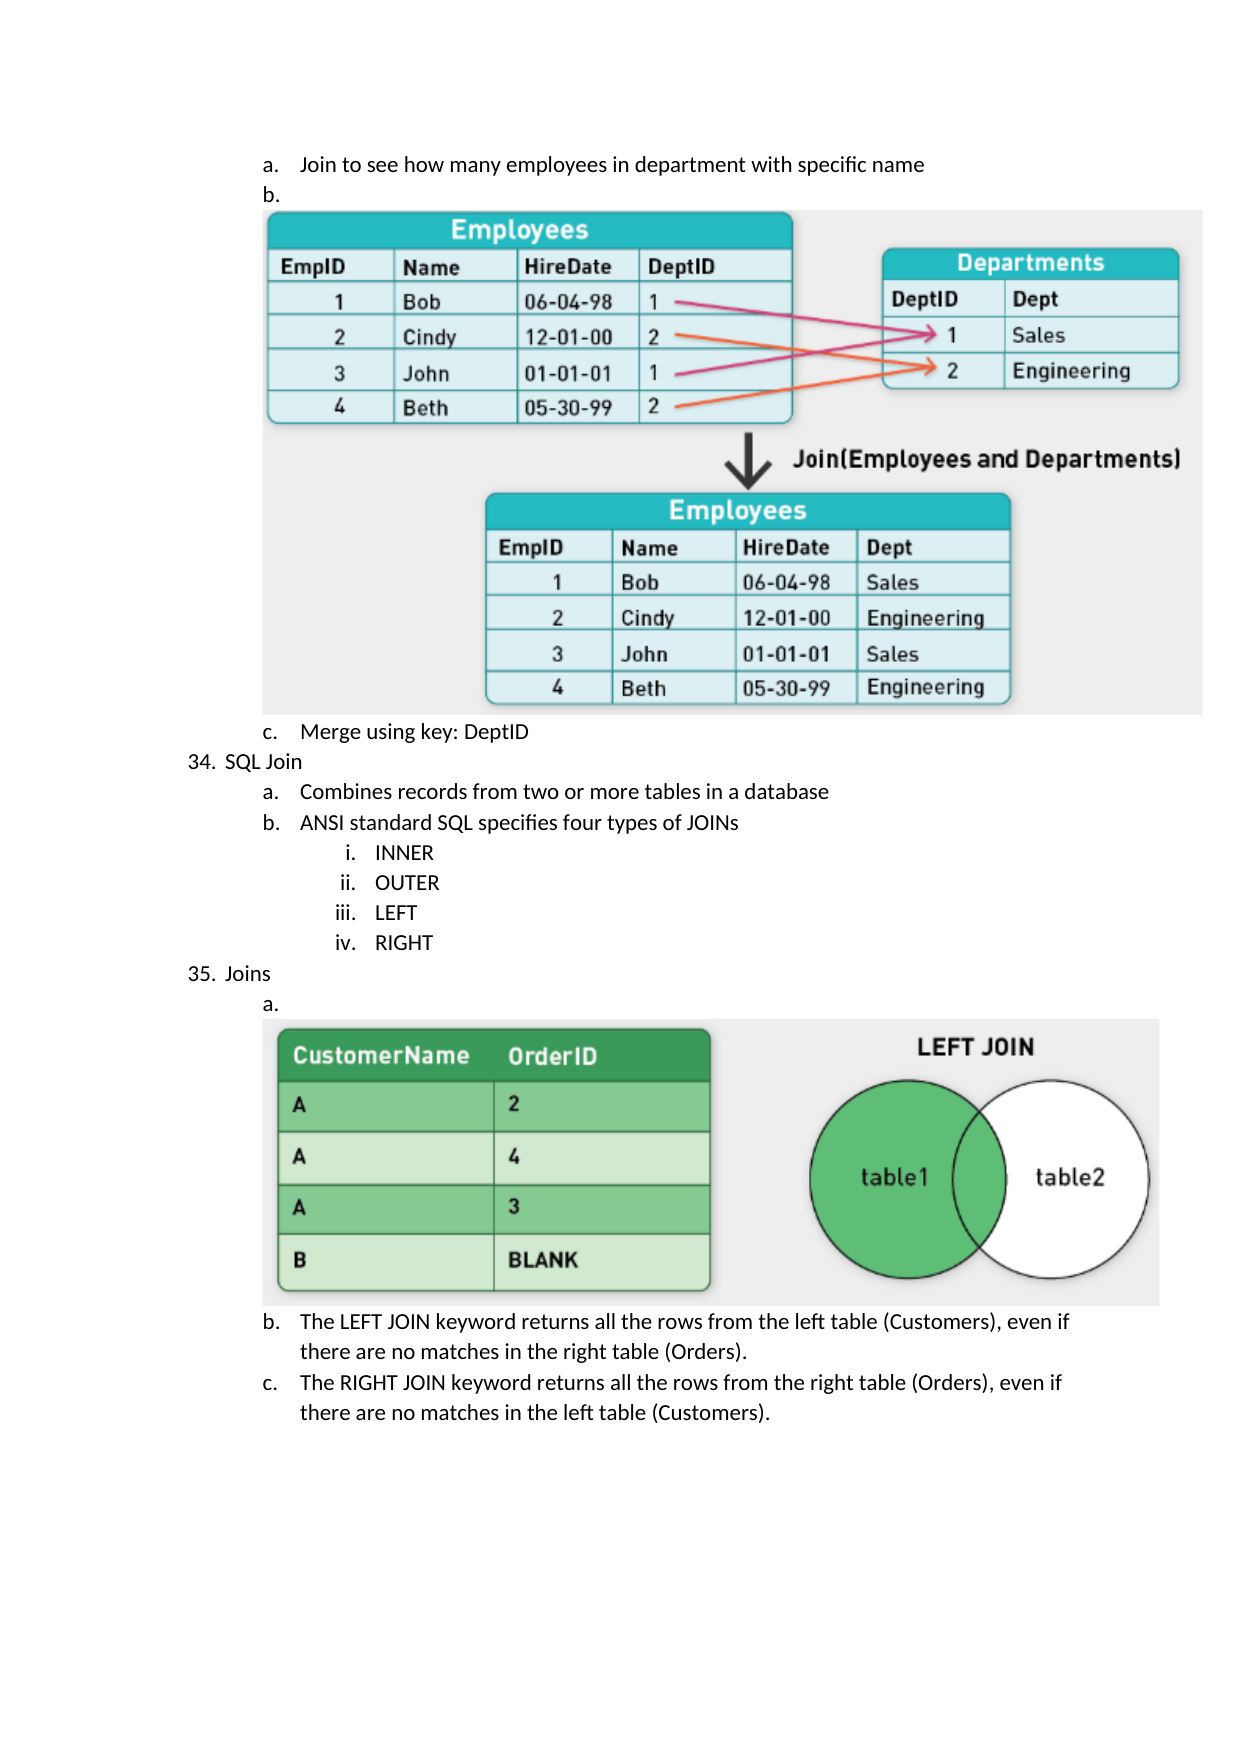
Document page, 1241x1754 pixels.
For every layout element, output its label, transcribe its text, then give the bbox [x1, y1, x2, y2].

list INNER [356, 838, 1090, 866]
list OUTER [356, 868, 1090, 896]
list Joins [187, 959, 1090, 987]
list The LEFT JOIN keyword returns all the rows from the left table (Customers), even if there are no matches in the right table (Orders). [262, 1307, 1090, 1366]
list LEFT [356, 898, 1090, 926]
picture [262, 1019, 1160, 1306]
list Join to see how many employees in department with specific name [262, 150, 1090, 178]
picture [262, 210, 1203, 715]
list RIGHT [356, 928, 1090, 956]
list The RIGHT JOIN keyword returns all the rows from the right table (Orders), even if there are no matches in the left table (Customers). [262, 1368, 1090, 1426]
list Merge using key: DeptID [262, 717, 1090, 745]
list SQL Join [187, 747, 1090, 775]
list Combines records from two or more tables in a database [262, 777, 1090, 805]
list ANSI standard SQL specifies four types of JOINs [262, 808, 1090, 836]
